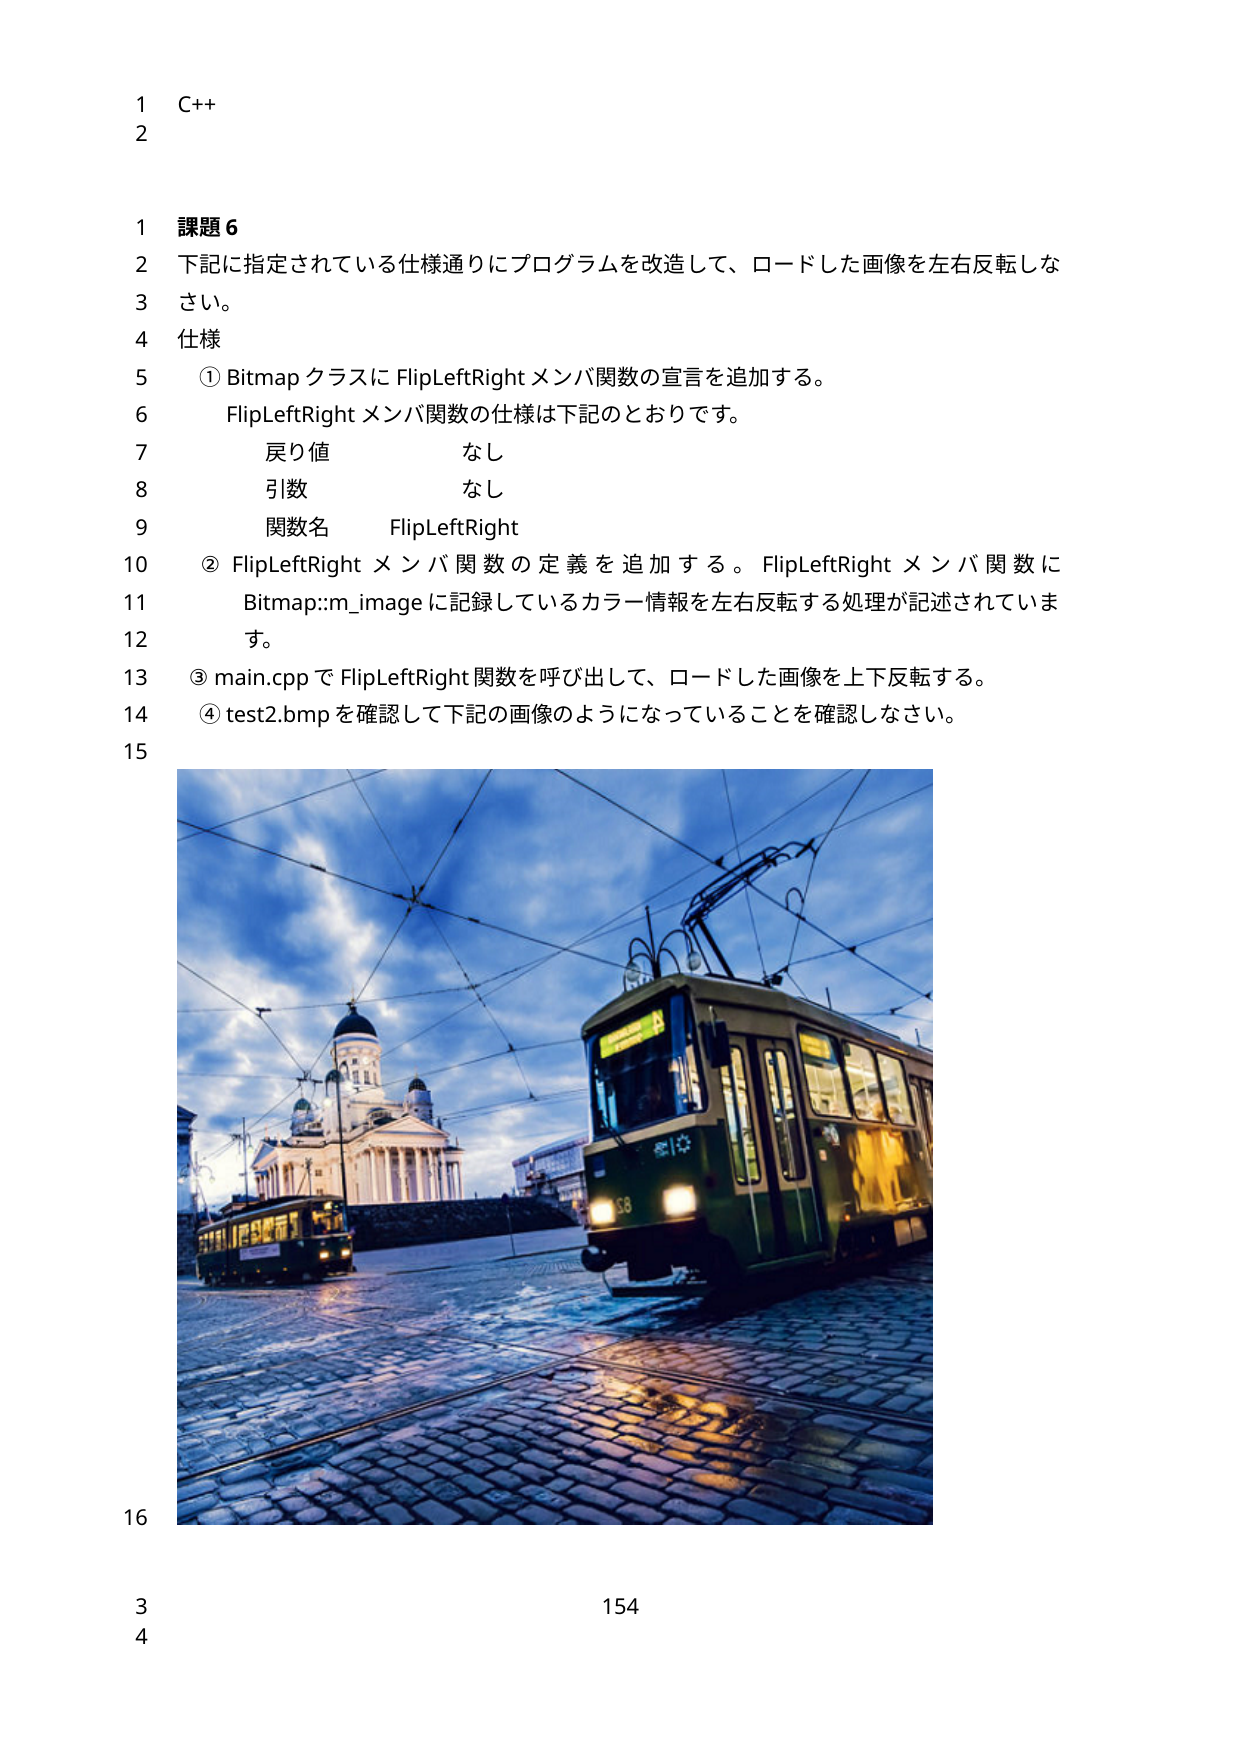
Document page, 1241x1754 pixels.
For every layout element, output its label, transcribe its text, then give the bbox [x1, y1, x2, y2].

text 仕様 [177, 319, 1063, 357]
picture [177, 769, 933, 1525]
text 下記に指定されている仕様通りにプログラムを改造して、ロードした画像を左右反転しなさい。 [177, 244, 1063, 319]
text 関数名 FlipLeftRight [177, 507, 1063, 544]
text ④ test2.bmpを確認して下記の画像のようになっていることを確認しなさい。 [177, 694, 1063, 732]
text 戻り値 なし [177, 432, 1063, 469]
text FlipLeftRightメンバ関数の仕様は下記のとおりです。 [177, 394, 1063, 432]
text ③ main.cppでFlipLeftRight関数を呼び出して、ロードした画像を上下反転する。 [177, 657, 1063, 694]
text 課題6 [177, 207, 1063, 244]
text ② FlipLeftRightメンバ関数の定義を追加する。FlipLeftRightメンバ関数にBitmap::m_imageに記録しているカラー情報を左右反転する処理が記述されています。 [177, 544, 1063, 657]
text ① BitmapクラスにFlipLeftRightメンバ関数の宣言を追加する。 [177, 357, 1063, 394]
text 引数 なし [177, 469, 1063, 507]
